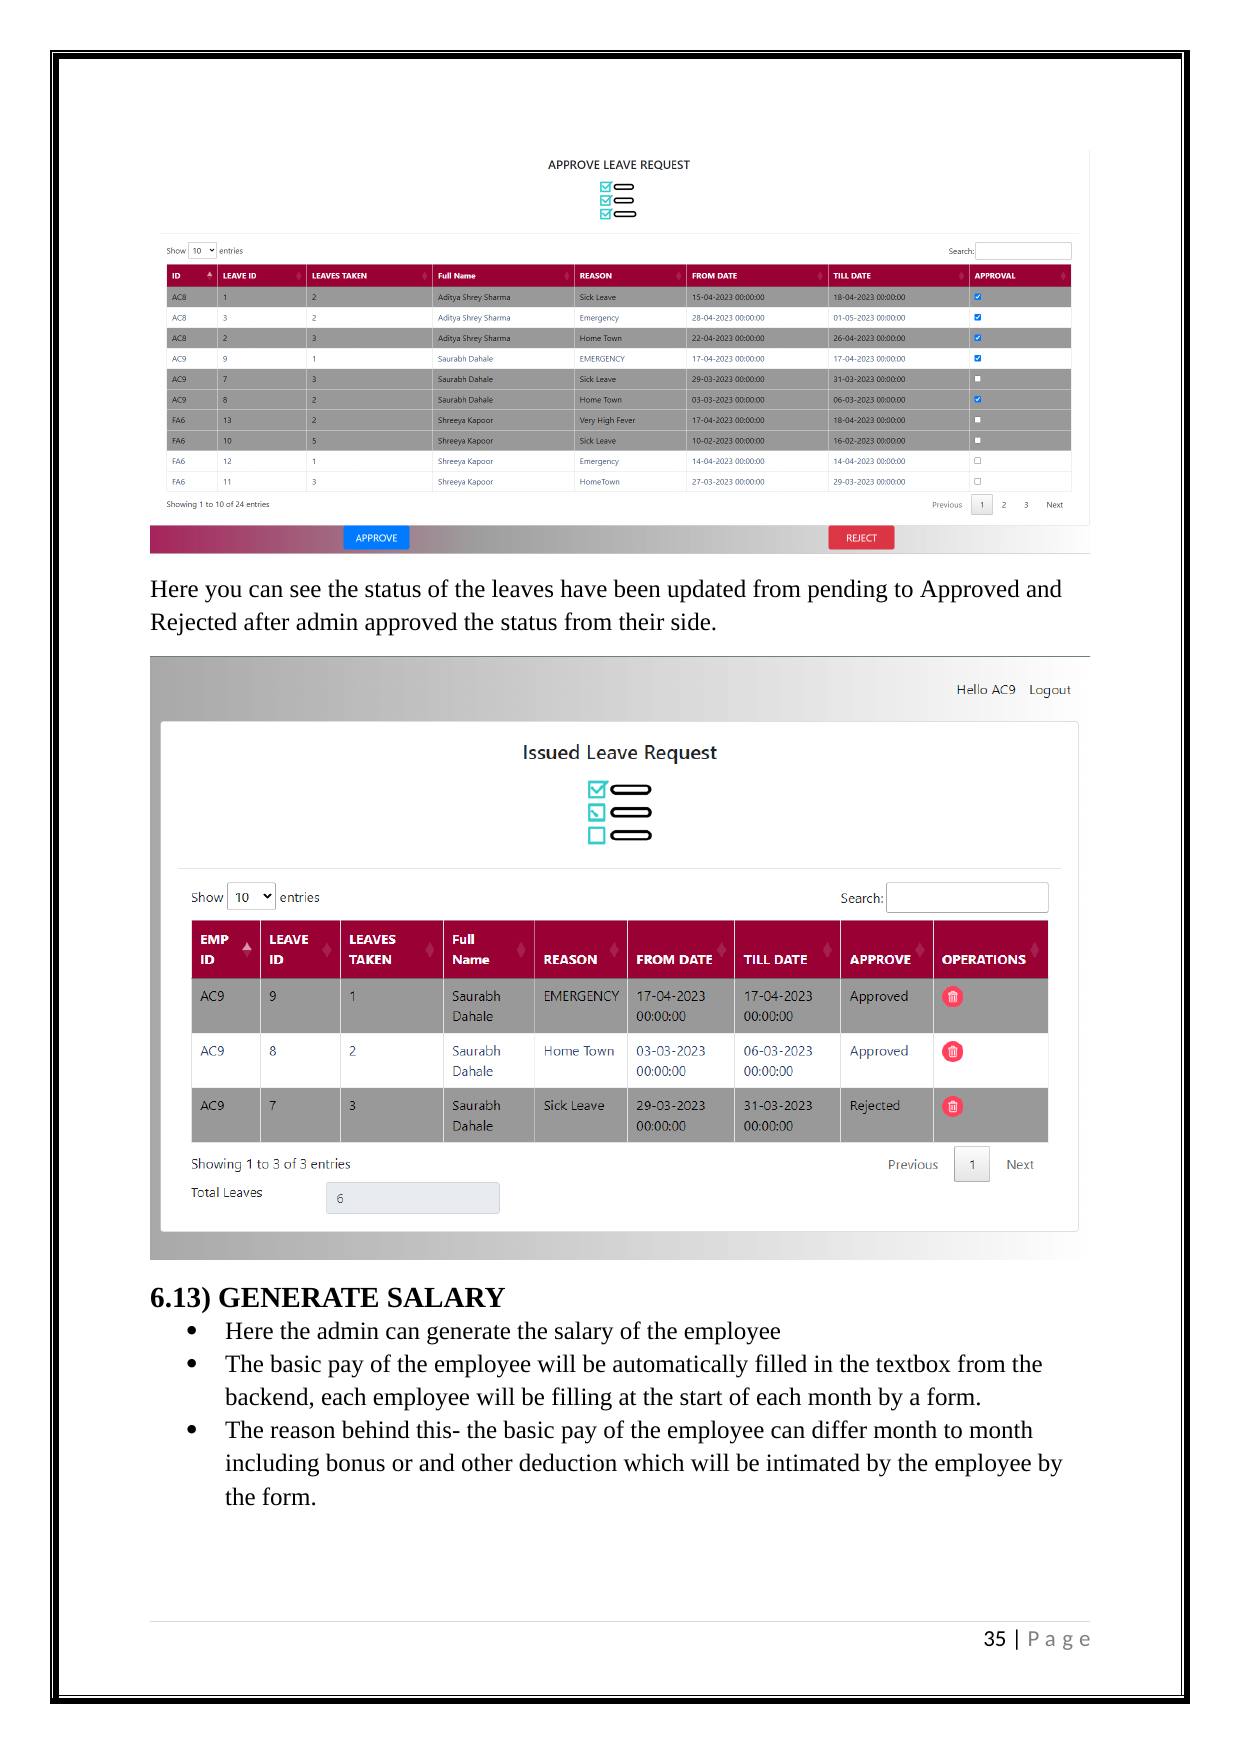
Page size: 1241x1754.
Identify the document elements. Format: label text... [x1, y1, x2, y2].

list The reason behind this- the basic pay of the employee can differ month to month including bonus or and other deduction which will be intimated by the employee by the form. [187, 1416, 1090, 1510]
picture [150, 656, 1091, 1260]
subtitle 6.13) GENERATE SALARY [150, 1280, 1090, 1314]
text Here you can see the status of the leaves have been updated from pending to Approved and Rejected after admin approved the status from their side. [150, 574, 1090, 636]
list The basic pay of the employee will be automatically filled in the textbox from the backend, each employee will be filling at the start of each month by a form. [187, 1349, 1090, 1411]
picture [150, 150, 1091, 554]
list Here the admin can generate the salary of the employee [187, 1316, 1090, 1345]
